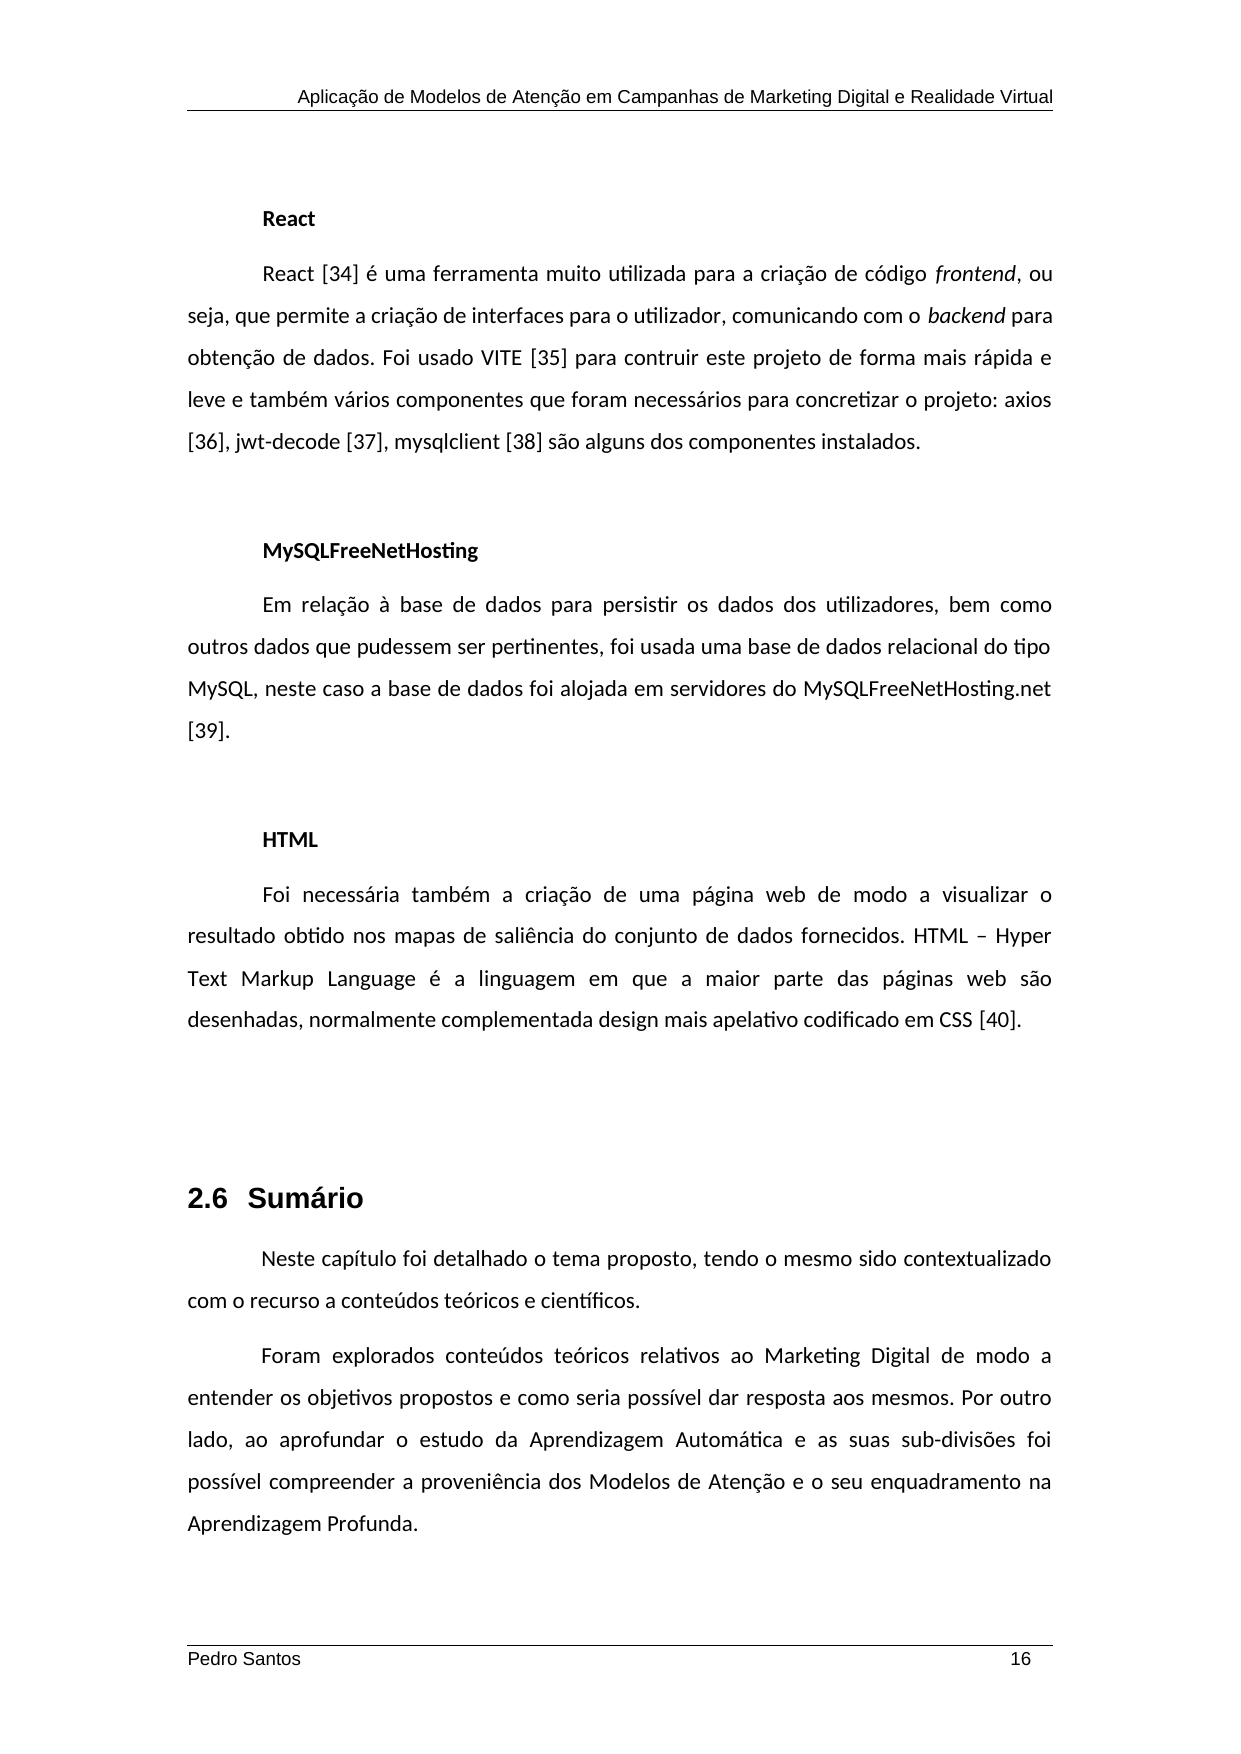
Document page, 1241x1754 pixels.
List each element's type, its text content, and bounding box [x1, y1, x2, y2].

text React [34] é uma ferramenta muito utilizada para a criação de código frontend, ou seja, que permite a criação de interfaces para o utilizador, comunicando com o backend para obtenção de dados. Foi usado VITE [35] para contruir este projeto de forma mais rápida e leve e também vários componentes que foram necessários para concretizar o projeto: axios [36], jwt-decode [37], mysqlclient [38] são alguns dos componentes instalados. [187, 259, 1053, 455]
text HTML [187, 825, 1053, 853]
text Foram explorados conteúdos teóricos relativos ao Marketing Digital de modo a entender os objetivos propostos e como seria possível dar resposta aos mesmos. Por outro lado, ao aprofundar o estudo da Aprendizagem Automática e as suas sub-divisões foi possível compreender a proveniência dos Modelos de Atenção e o seu enquadramento na Aprendizagem Profunda. [187, 1341, 1053, 1537]
text Neste capítulo foi detalhado o tema proposto, tendo o mesmo sido contextualizado com o recurso a conteúdos teóricos e científicos. [187, 1244, 1053, 1314]
text Sumário [187, 1182, 1053, 1215]
text MySQLFreeNetHosting [187, 536, 1053, 564]
text React [187, 204, 1053, 232]
text Foi necessária também a criação de uma página web de modo a visualizar o resultado obtido nos mapas de saliência do conjunto de dados fornecidos. HTML – Hyper Text Markup Language é a linguagem em que a maior parte das páginas web são desenhadas, normalmente complementada design mais apelativo codificado em CSS [40]. [187, 880, 1053, 1034]
text Em relação à base de dados para persistir os dados dos utilizadores, bem como outros dados que pudessem ser pertinentes, foi usada uma base de dados relacional do tipo MySQL, neste caso a base de dados foi alojada em servidores do MySQLFreeNetHosting.net [39]. [187, 590, 1053, 744]
